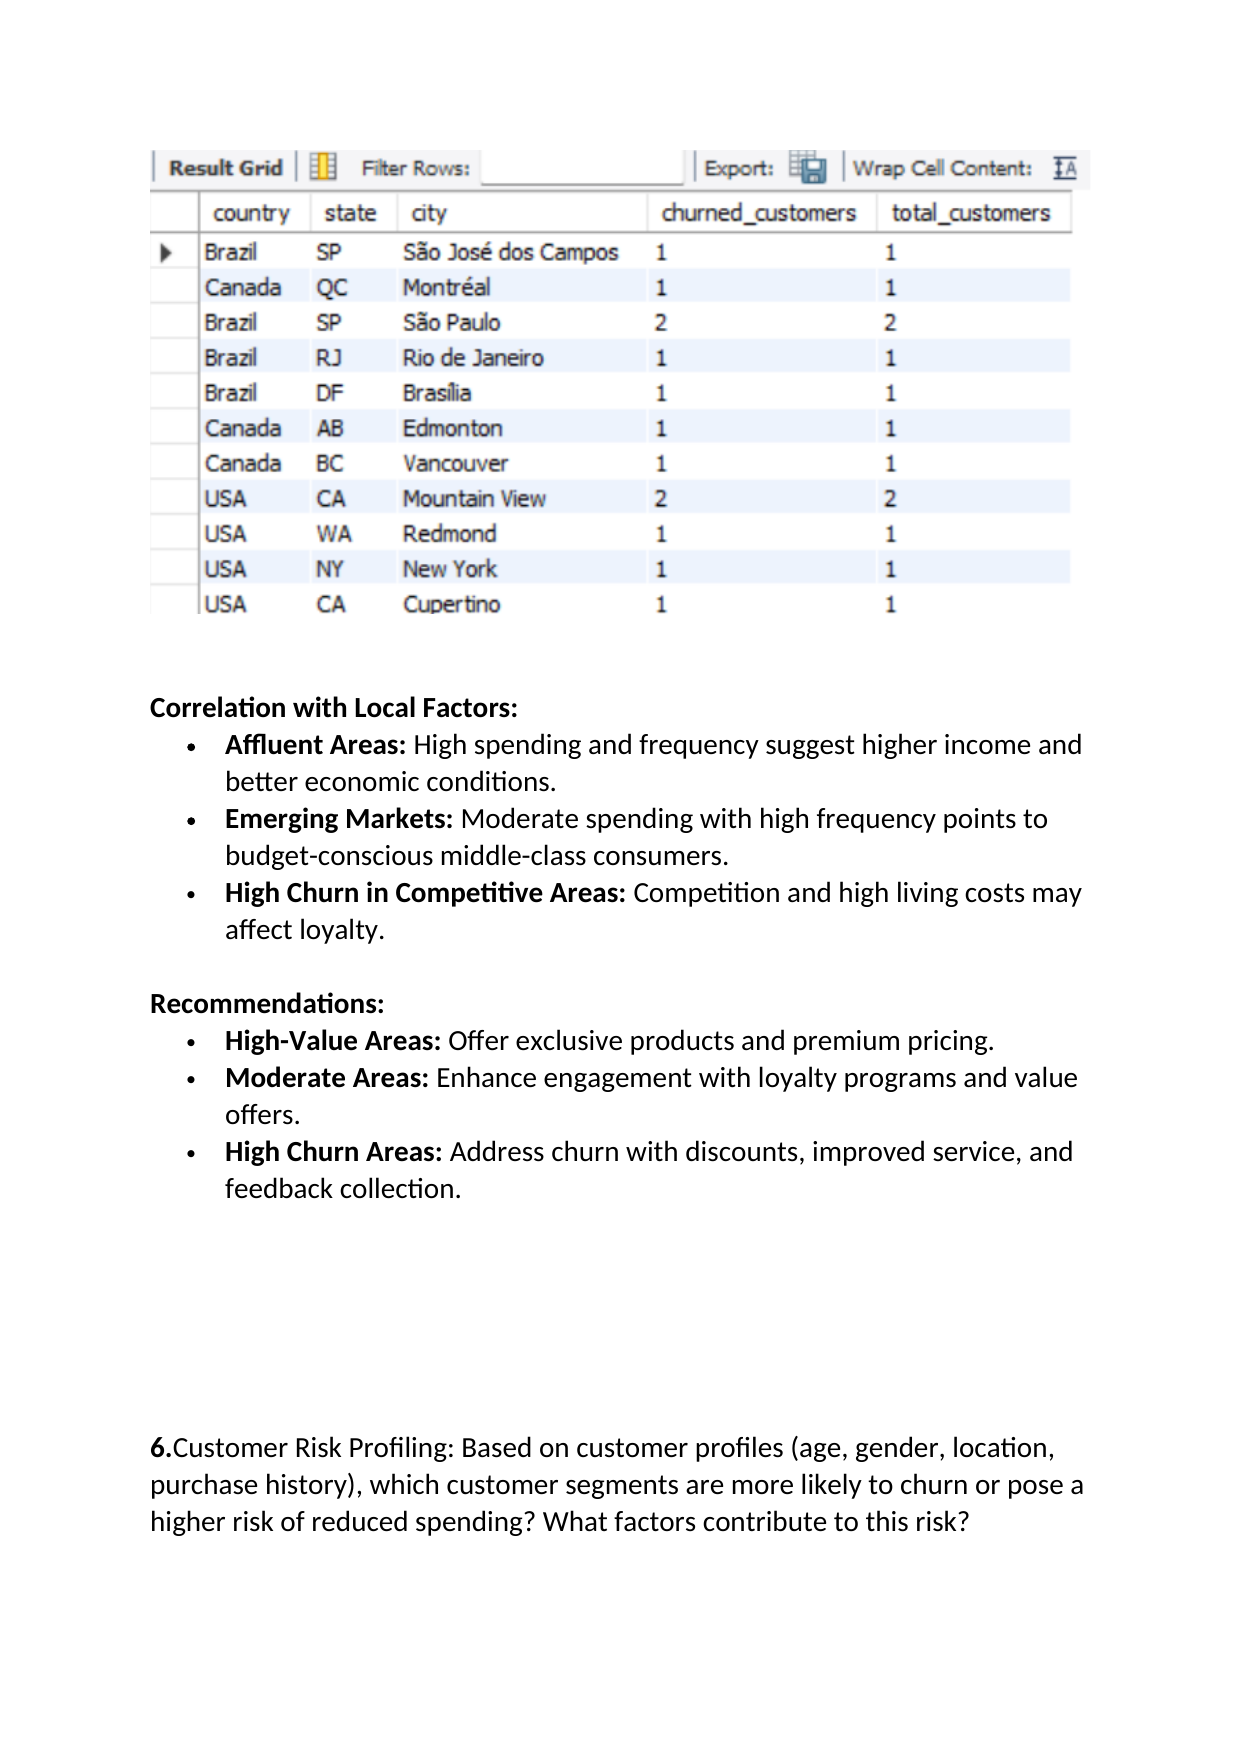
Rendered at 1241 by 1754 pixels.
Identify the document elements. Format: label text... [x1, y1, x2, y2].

list High Churn in Competitive Areas: Competition and high living costs may affect loyalty. [187, 874, 1090, 947]
picture [150, 150, 1091, 614]
list Emerging Markets: Moderate spending with high frequency points to budget-conscious middle-class consumers. [187, 800, 1090, 873]
list High-Value Areas: Offer exclusive products and premium pricing. [187, 1022, 1090, 1058]
list High Churn Areas: Address churn with discounts, improved service, and feedback collection. [187, 1133, 1090, 1206]
text 6.Customer Risk Profiling: Based on customer profiles (age, gender, location, purchase history), which customer segments are more likely to churn or pose a higher risk of reduced spending? What factors contribute to this risk? [150, 1429, 1090, 1538]
list Affluent Areas: High spending and frequency suggest higher income and better economic conditions. [187, 726, 1090, 799]
text Correlation with Local Factors: [150, 689, 1090, 725]
text Recommendations: [150, 985, 1090, 1021]
list Moderate Areas: Enhance engagement with loyalty programs and value offers. [187, 1059, 1090, 1132]
